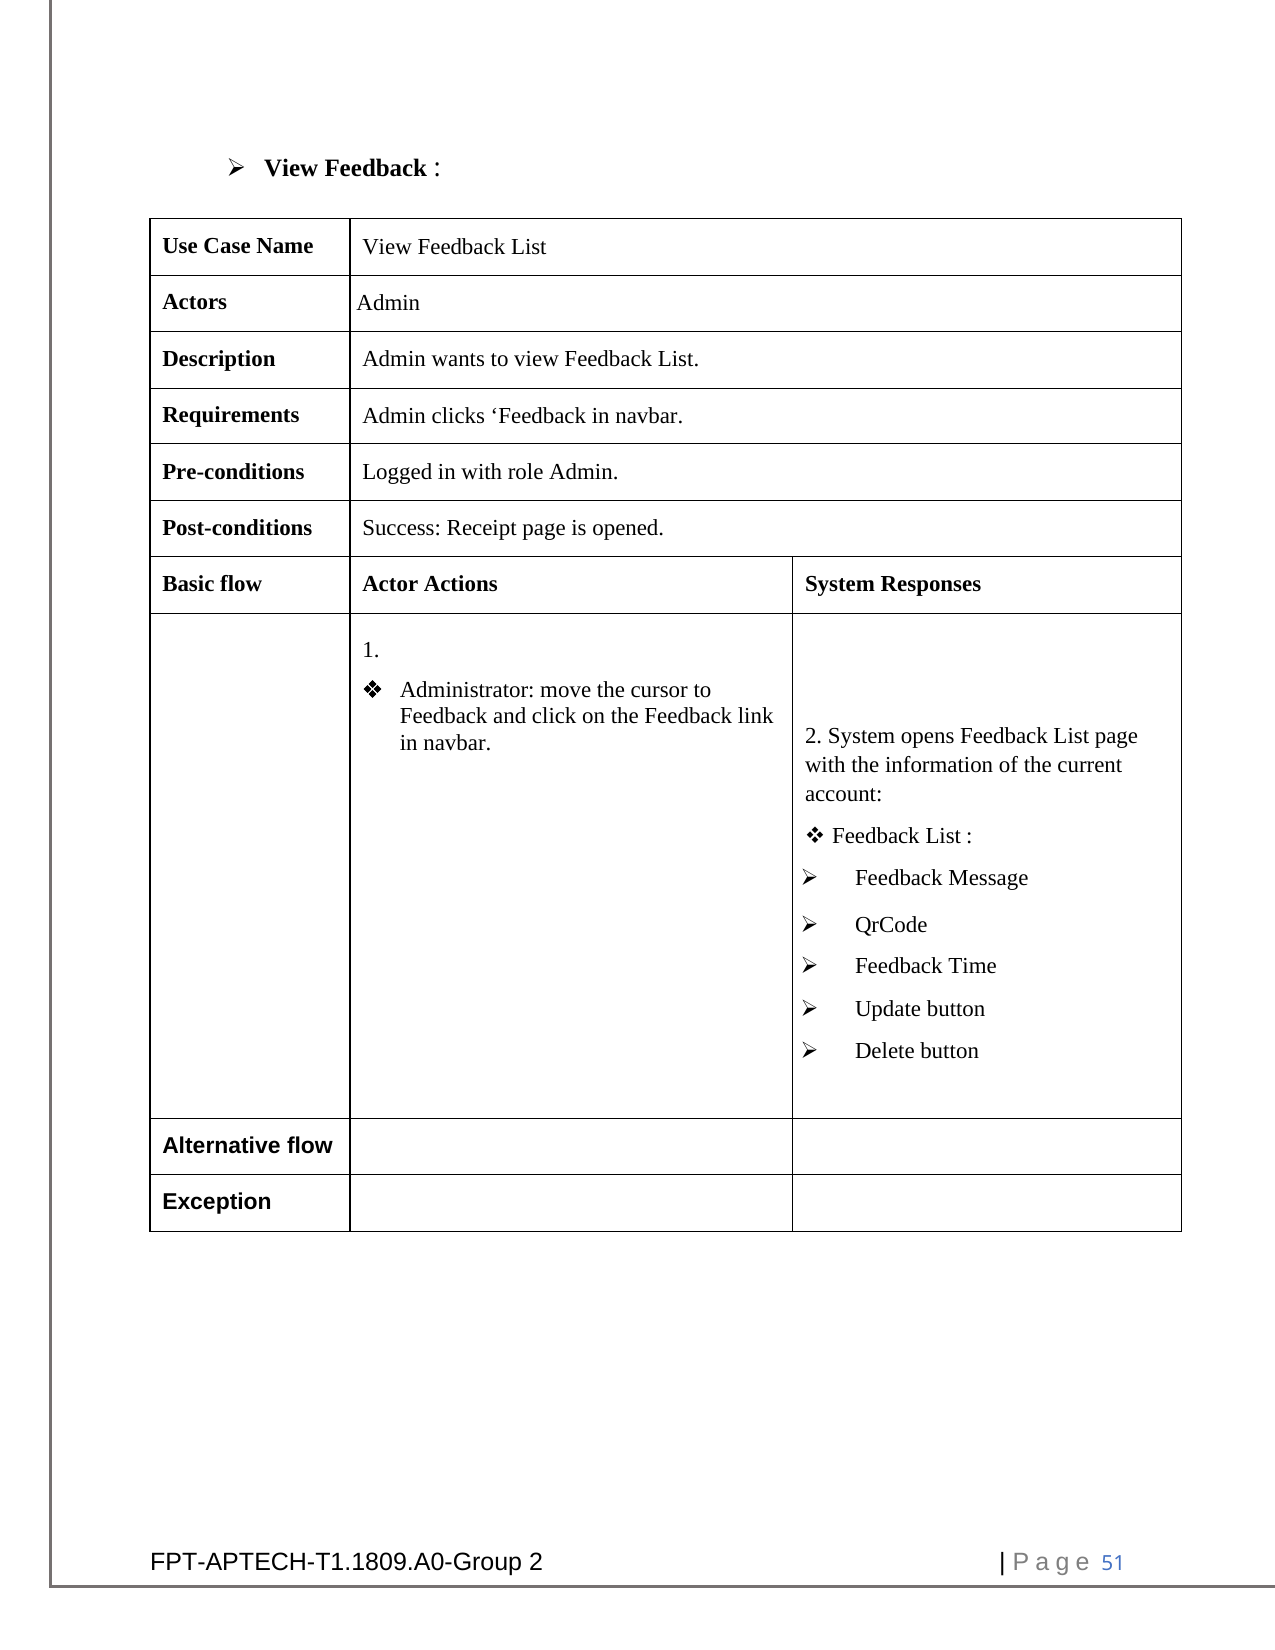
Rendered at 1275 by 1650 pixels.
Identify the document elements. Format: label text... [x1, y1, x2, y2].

table_cell [351, 1175, 792, 1231]
table_cell [793, 1175, 1181, 1231]
table_cell [151, 614, 349, 1118]
table_cell Post-conditions [151, 501, 349, 556]
table_cell Pre-conditions [151, 444, 349, 500]
table_cell Logged in with role Admin. [351, 444, 1181, 500]
table_cell [351, 1119, 792, 1174]
table_cell Admin clicks ‘Feedback in navbar. [351, 389, 1181, 443]
table_cell Admin wants to view Feedback List. [351, 332, 1181, 387]
table_cell Alternative flow [151, 1119, 349, 1174]
table_cell System Responses [793, 557, 1181, 612]
table_cell Basic flow [151, 557, 349, 612]
table_header View Feedback List [351, 219, 1181, 274]
table_cell 2. System opens Feedback List page with the information of the current account: Feedback List : Feedback Message QrCode Feedback Time Update button Delete button [793, 614, 1181, 1118]
table_cell [793, 1119, 1181, 1174]
table_cell Actor Actions [351, 557, 792, 612]
table_cell Admin [351, 276, 1181, 331]
table_cell Actors [151, 276, 349, 331]
table_cell Requirements [151, 389, 349, 443]
table_cell Success: Receipt page is opened. [351, 501, 1181, 556]
list View Feedback : [226, 150, 1125, 184]
table_cell 1. Administrator: move the cursor to Feedback and click on the Feedback link in navbar. [351, 614, 792, 1118]
table_cell Exception [151, 1175, 349, 1231]
table_cell Description [151, 332, 349, 387]
table_header Use Case Name [151, 219, 349, 274]
